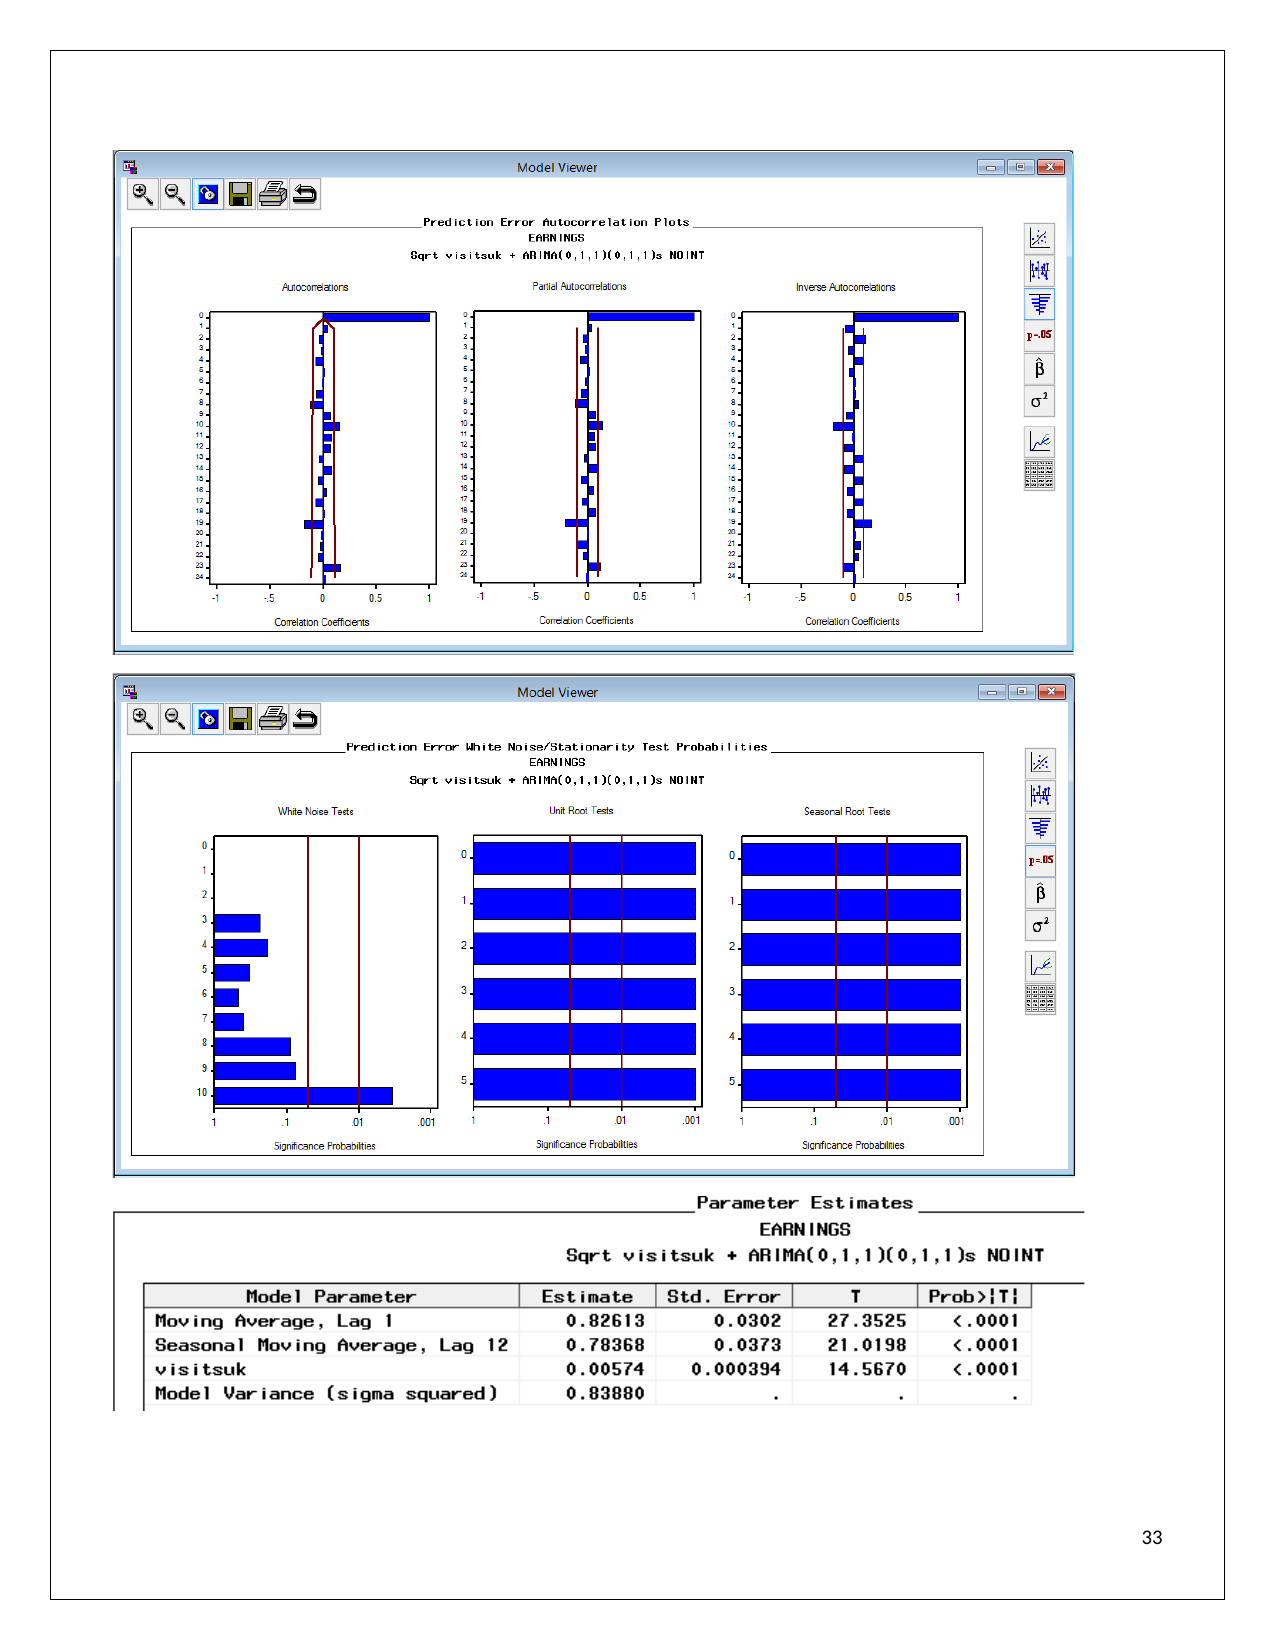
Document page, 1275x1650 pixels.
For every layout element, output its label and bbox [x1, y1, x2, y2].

picture [112, 1196, 1085, 1411]
picture [112, 150, 1074, 655]
picture [112, 673, 1075, 1178]
